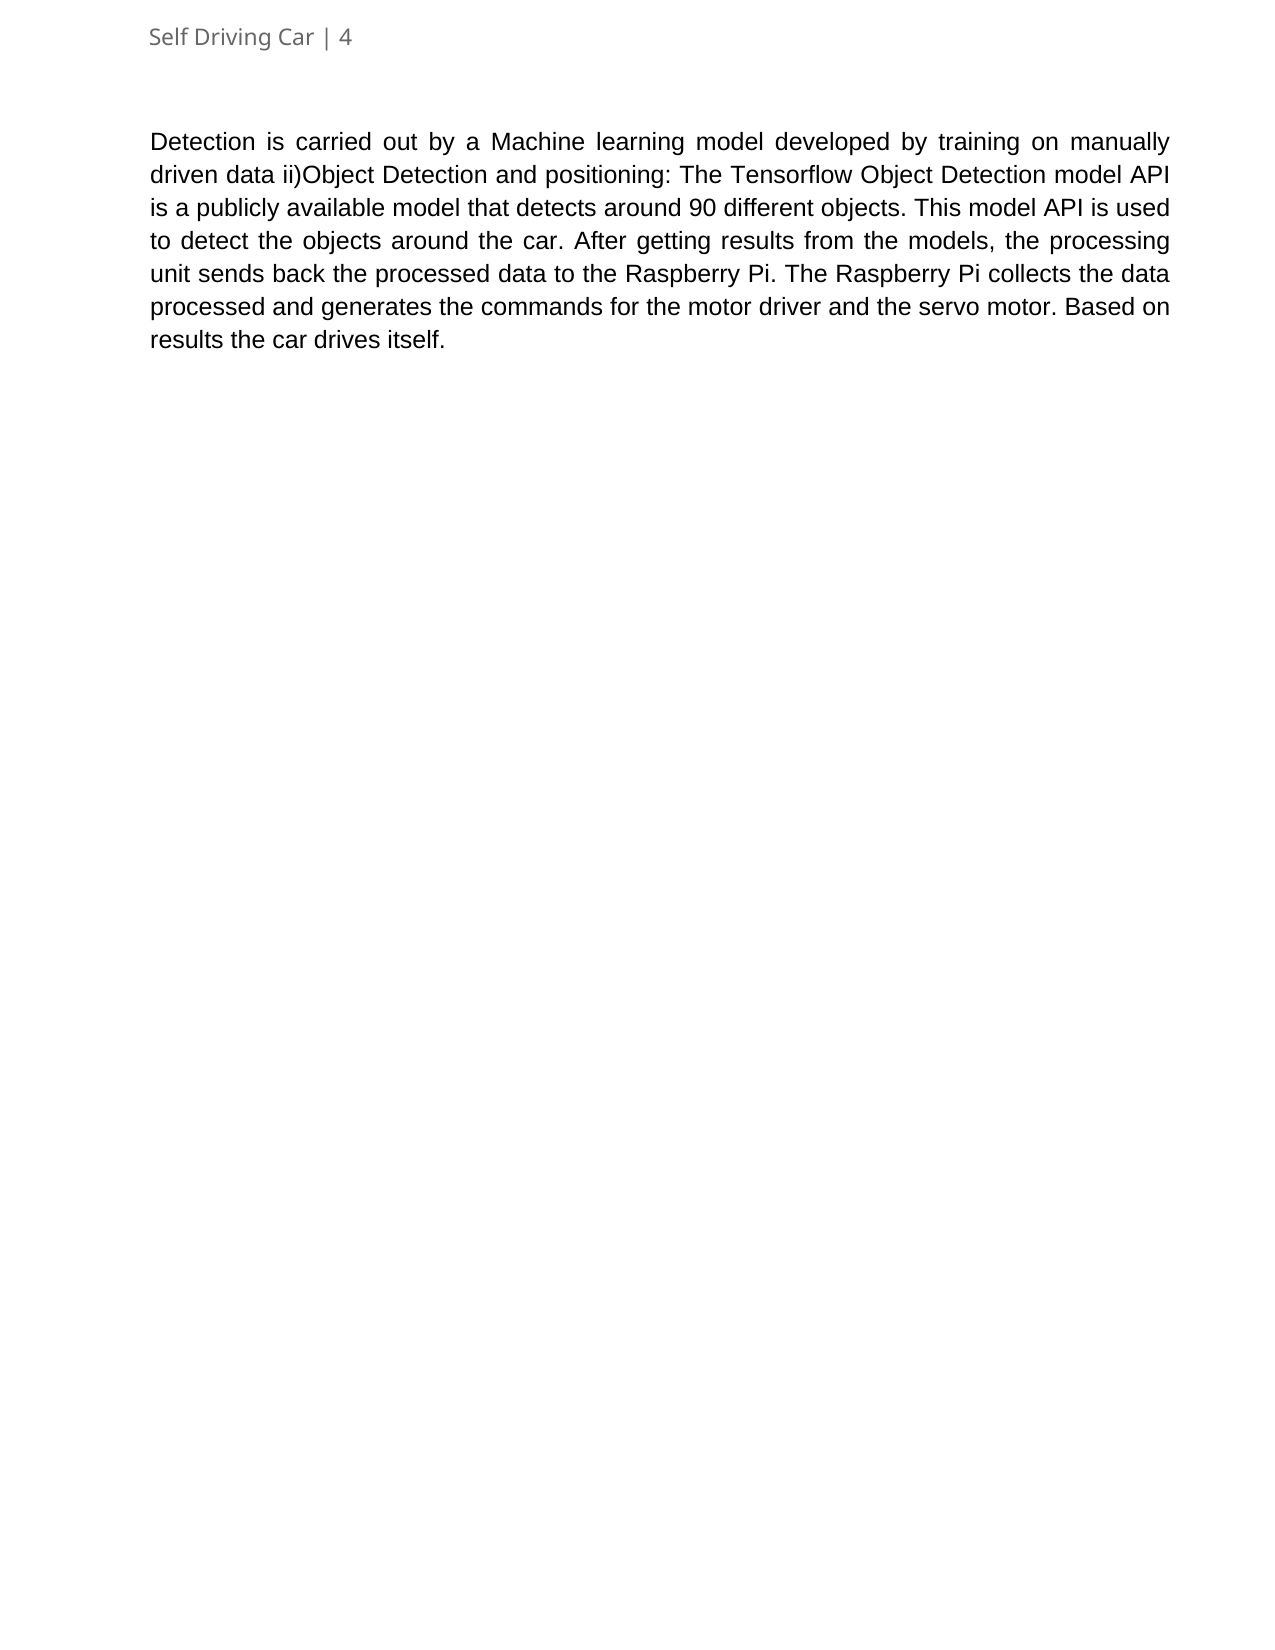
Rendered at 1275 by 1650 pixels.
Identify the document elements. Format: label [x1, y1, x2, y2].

text [150, 127, 1172, 353]
